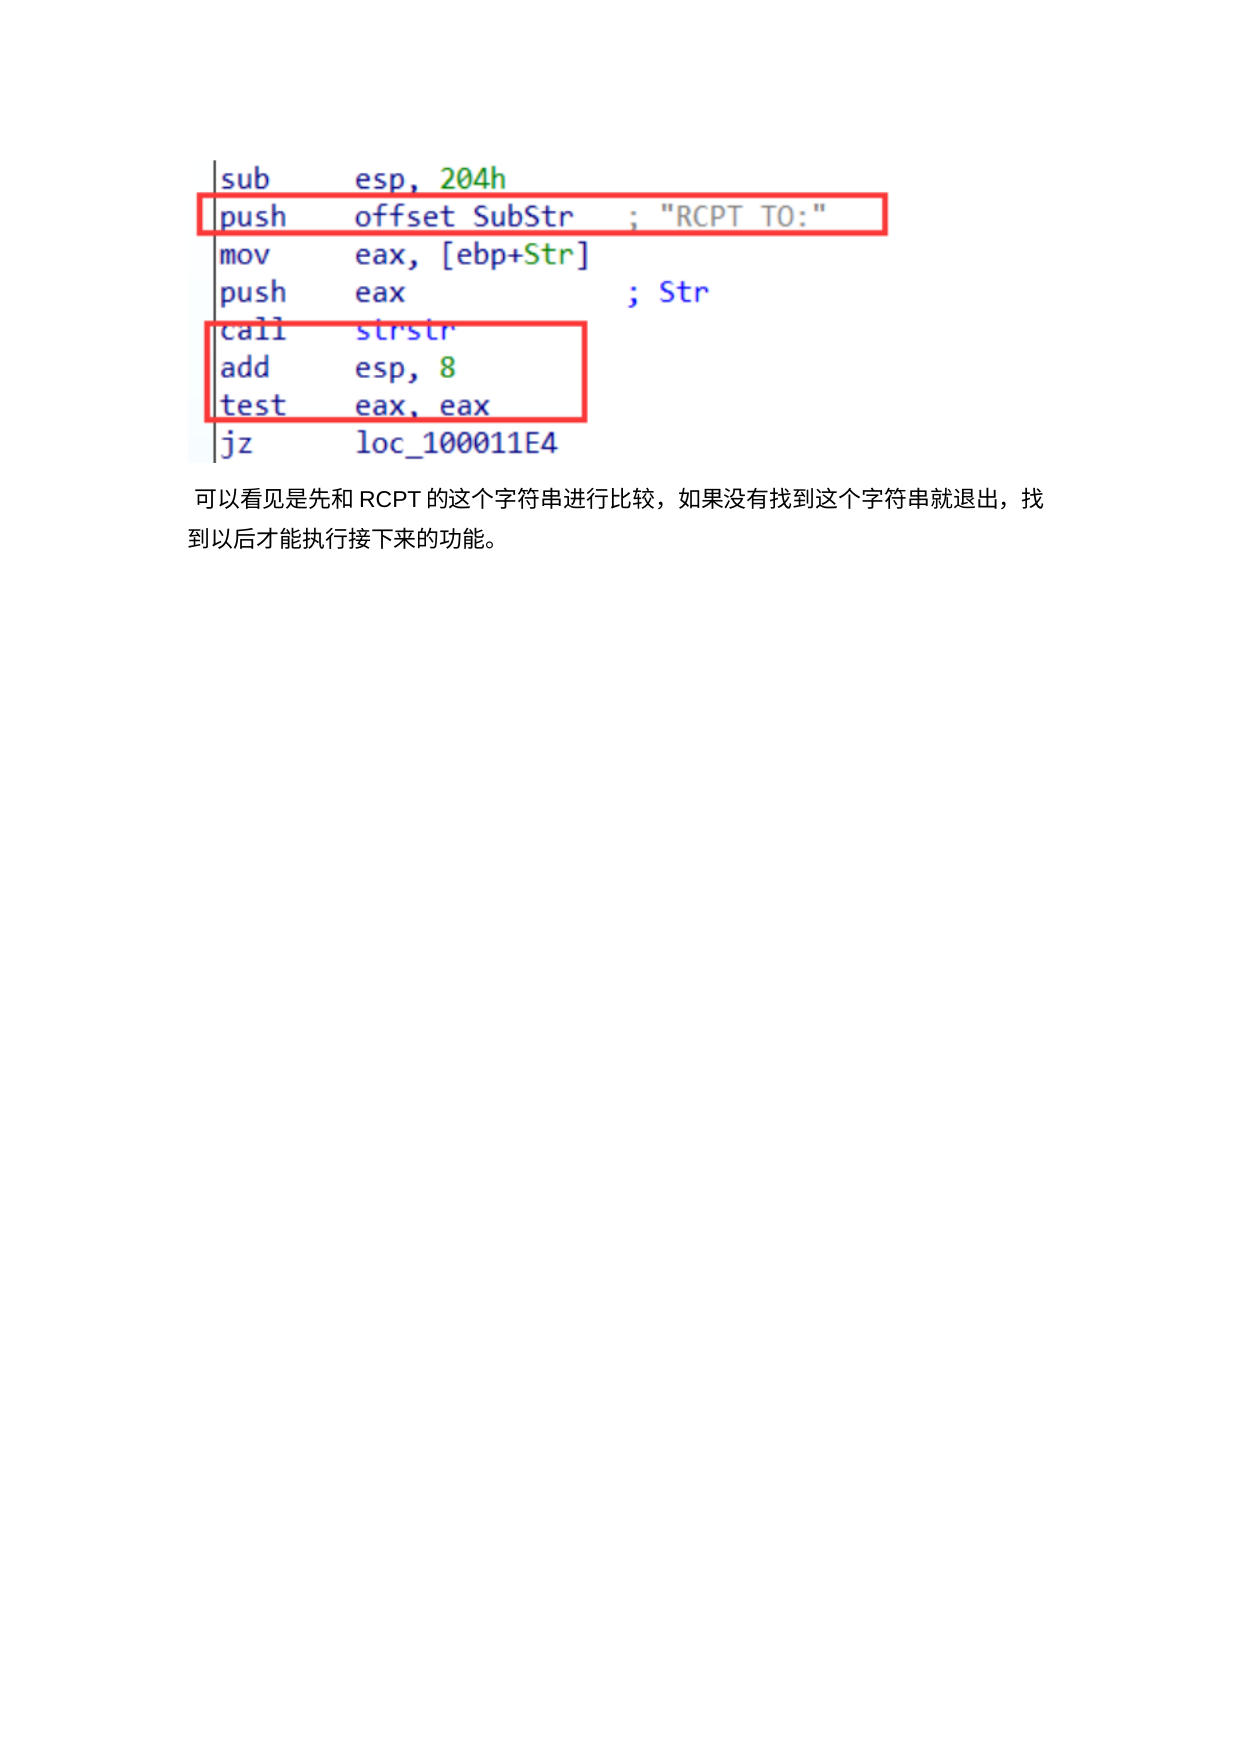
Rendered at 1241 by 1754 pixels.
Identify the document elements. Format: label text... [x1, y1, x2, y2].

text 可以看见是先和RCPT的这个字符串进行比较，如果没有找到这个字符串就退出，找到以后才能执行接下来的功能。 [187, 481, 1053, 554]
picture [187, 150, 1074, 463]
